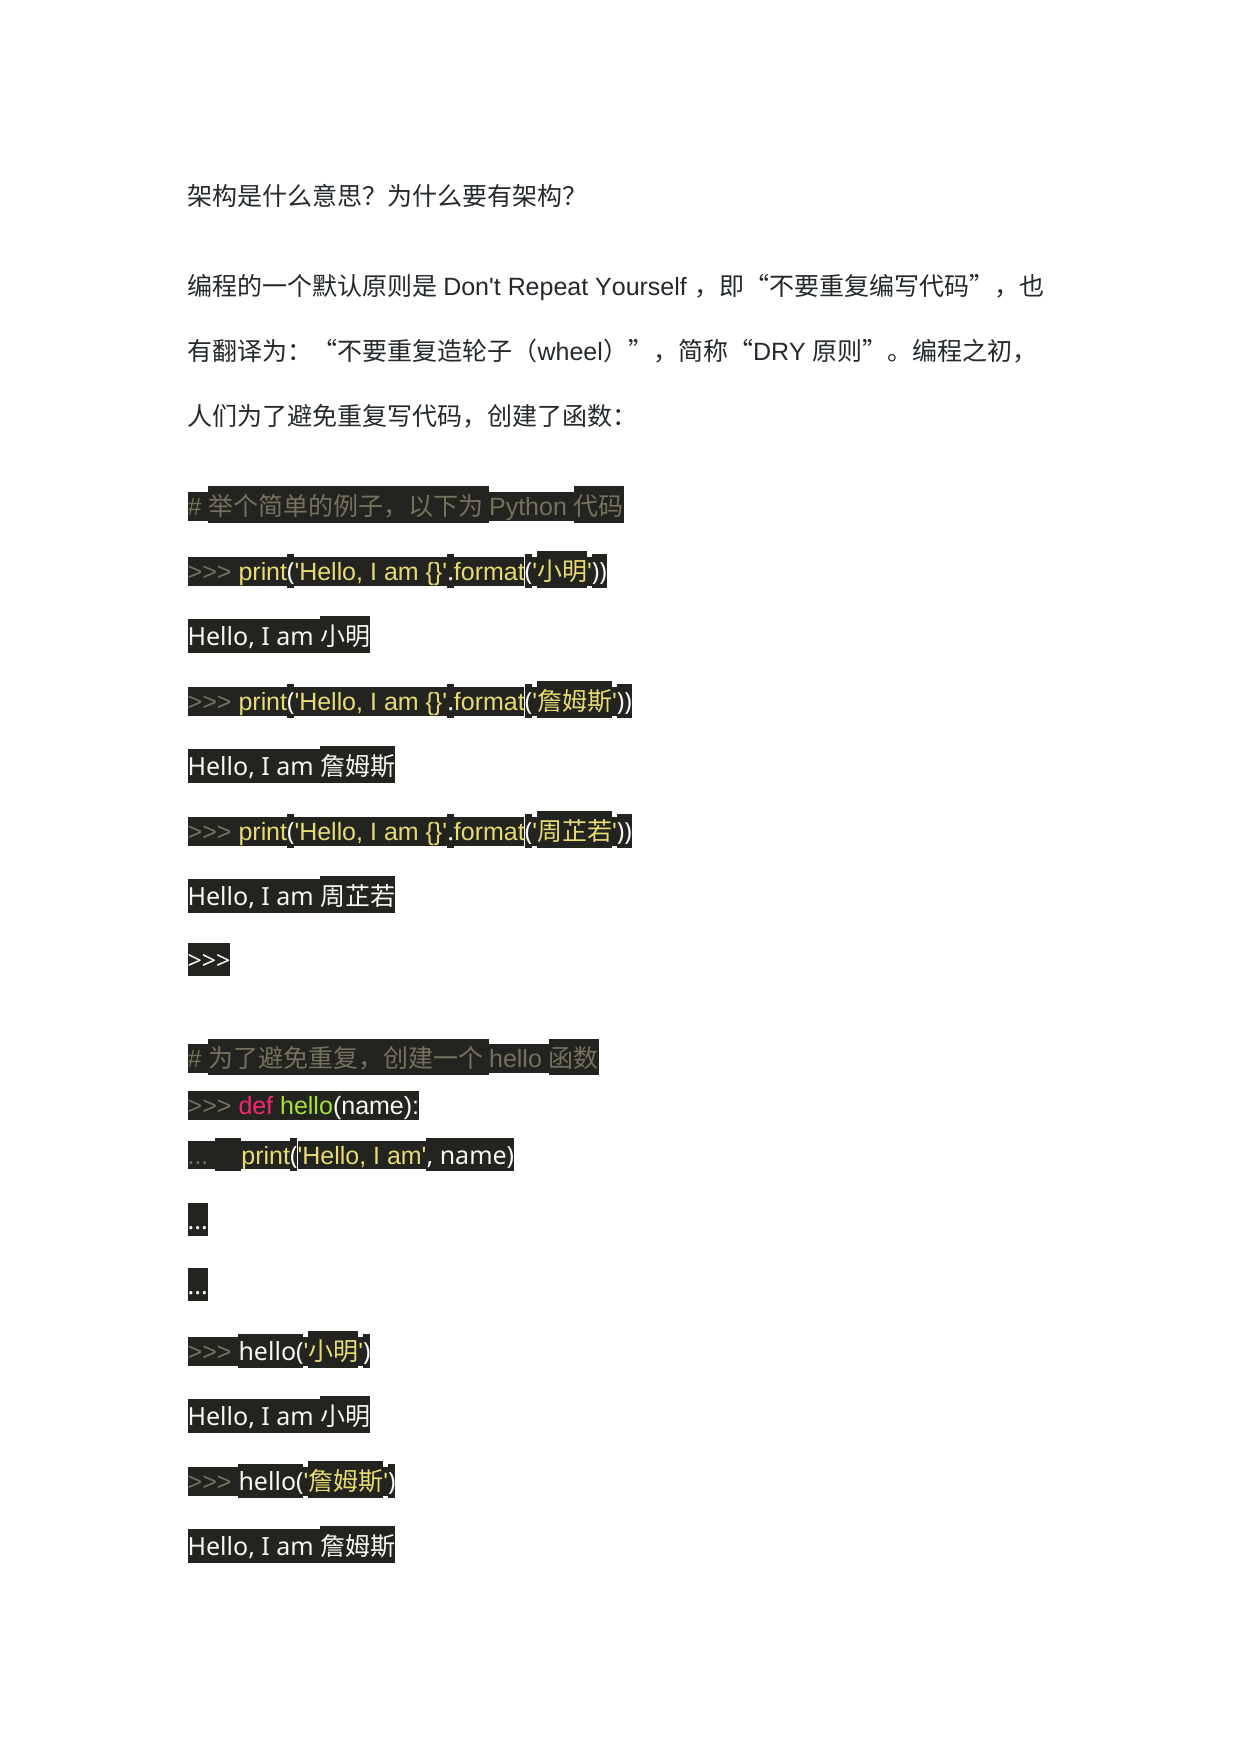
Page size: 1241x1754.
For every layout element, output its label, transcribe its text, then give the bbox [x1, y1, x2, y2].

text Hello, I am 周芷若 [187, 862, 1053, 927]
text >>> print('Hello, I am {}'.format('小明')) [187, 537, 1053, 602]
text # 举个简单的例子，以下为 Python 代码 [187, 472, 1053, 537]
text >>> def hello(name): [187, 1089, 1053, 1122]
text # 为了避免重复，创建一个 hello 函数 [187, 1024, 1053, 1089]
text Hello, I am 小明 [187, 602, 1053, 667]
text Hello, I am 詹姆斯 [187, 732, 1053, 797]
text ... [187, 1252, 1053, 1317]
text >>> hello('詹姆斯') [187, 1447, 1053, 1512]
text 编程的一个默认原则是 Don't Repeat Yourself ，即“不要重复编写代码”，也有翻译为：“不要重复造轮子（wheel）”，简称“DRY 原则”。编程之初，人们为了避免重复写代码，创建了函数： [187, 252, 1053, 447]
text >>> hello('小明') [187, 1317, 1053, 1382]
text Hello, I am 詹姆斯 [187, 1512, 1053, 1577]
text 架构是什么意思？为什么要有架构？ [187, 162, 1053, 227]
text >>> print('Hello, I am {}'.format('詹姆斯')) [187, 667, 1053, 732]
text >>> [187, 927, 1053, 992]
text >>> print('Hello, I am {}'.format('周芷若')) [187, 797, 1053, 862]
text Hello, I am 小明 [187, 1382, 1053, 1447]
text ... print('Hello, I am', name) [187, 1122, 1053, 1187]
text ... [187, 1187, 1053, 1252]
